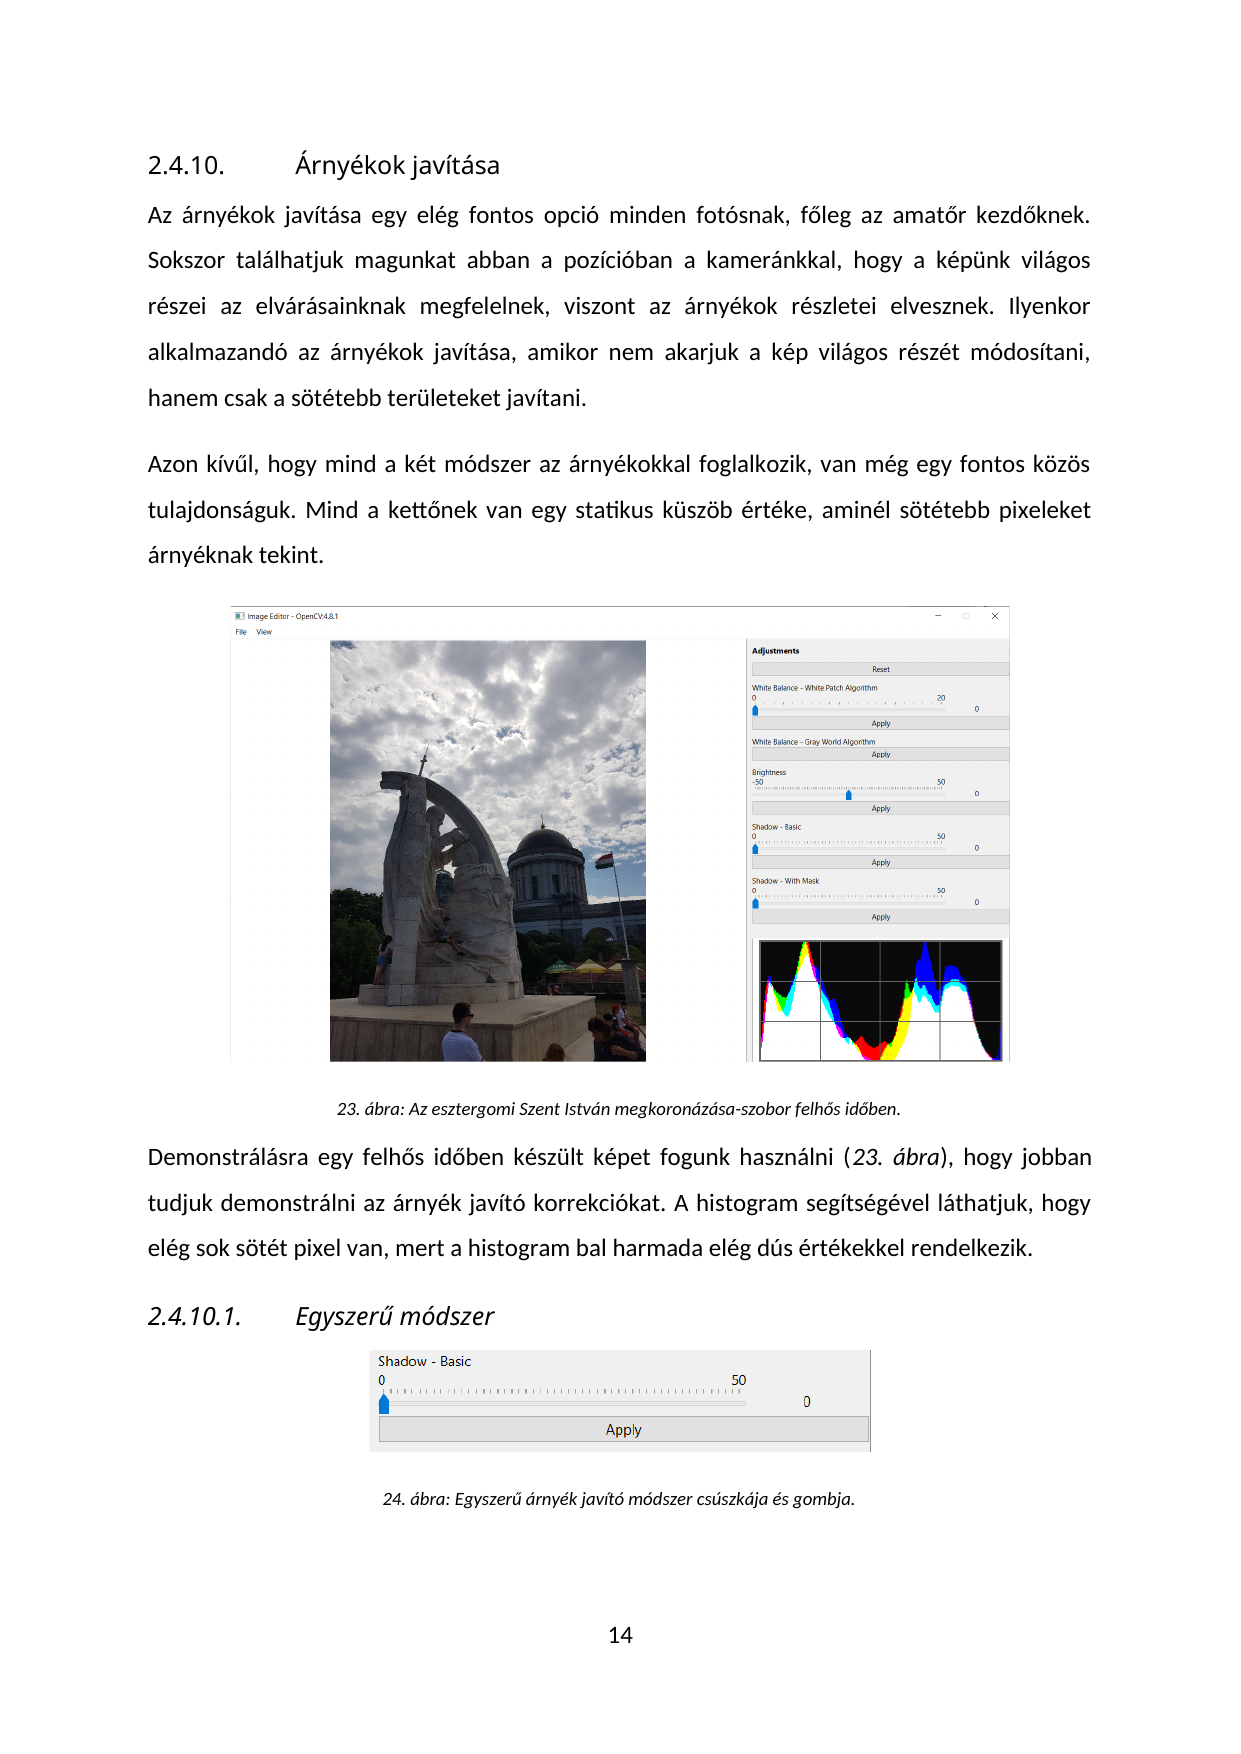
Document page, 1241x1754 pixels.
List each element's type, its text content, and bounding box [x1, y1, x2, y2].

text 23. ábra: Az esztergomi Szent István megkoronázása-szobor felhős időben. [148, 1097, 1092, 1120]
text Azon kívűl, hogy mind a két módszer az árnyékokkal foglalkozik, van még egy fontos közös tulajdonságuk. Mind a kettőnek van egy statikus küszöb értéke, aminél sötétebb pixeleket árnyéknak tekint. [148, 448, 1092, 570]
text Az árnyékok javítása egy elég fontos opció minden fotósnak, főleg az amatőr kezdőknek. Sokszor találhatjuk magunkat abban a pozícióban a kameránkkal, hogy a képünk világos részei az elvárásainknak megfelelnek, viszont az árnyékok részletei elvesznek. Ilyenkor alkalmazandó az árnyékok javítása, amikor nem akarjuk a kép világos részét módosítani, hanem csak a sötétebb területeket javítani. [148, 199, 1092, 412]
subtitle Egyszerű módszer [148, 1299, 1092, 1333]
subtitle Árnyékok javítása [148, 148, 1092, 182]
picture [369, 1350, 871, 1452]
text Demonstrálásra egy felhős időben készült képet fogunk használni (23. ábra), hogy jobban tudjuk demonstrálni az árnyék javító korrekciókat. A histogram segítségével láthatjuk, hogy elég sok sötét pixel van, mert a histogram bal harmada elég dús értékekkel rendelkezik. [148, 1141, 1092, 1263]
picture [230, 606, 1010, 1062]
